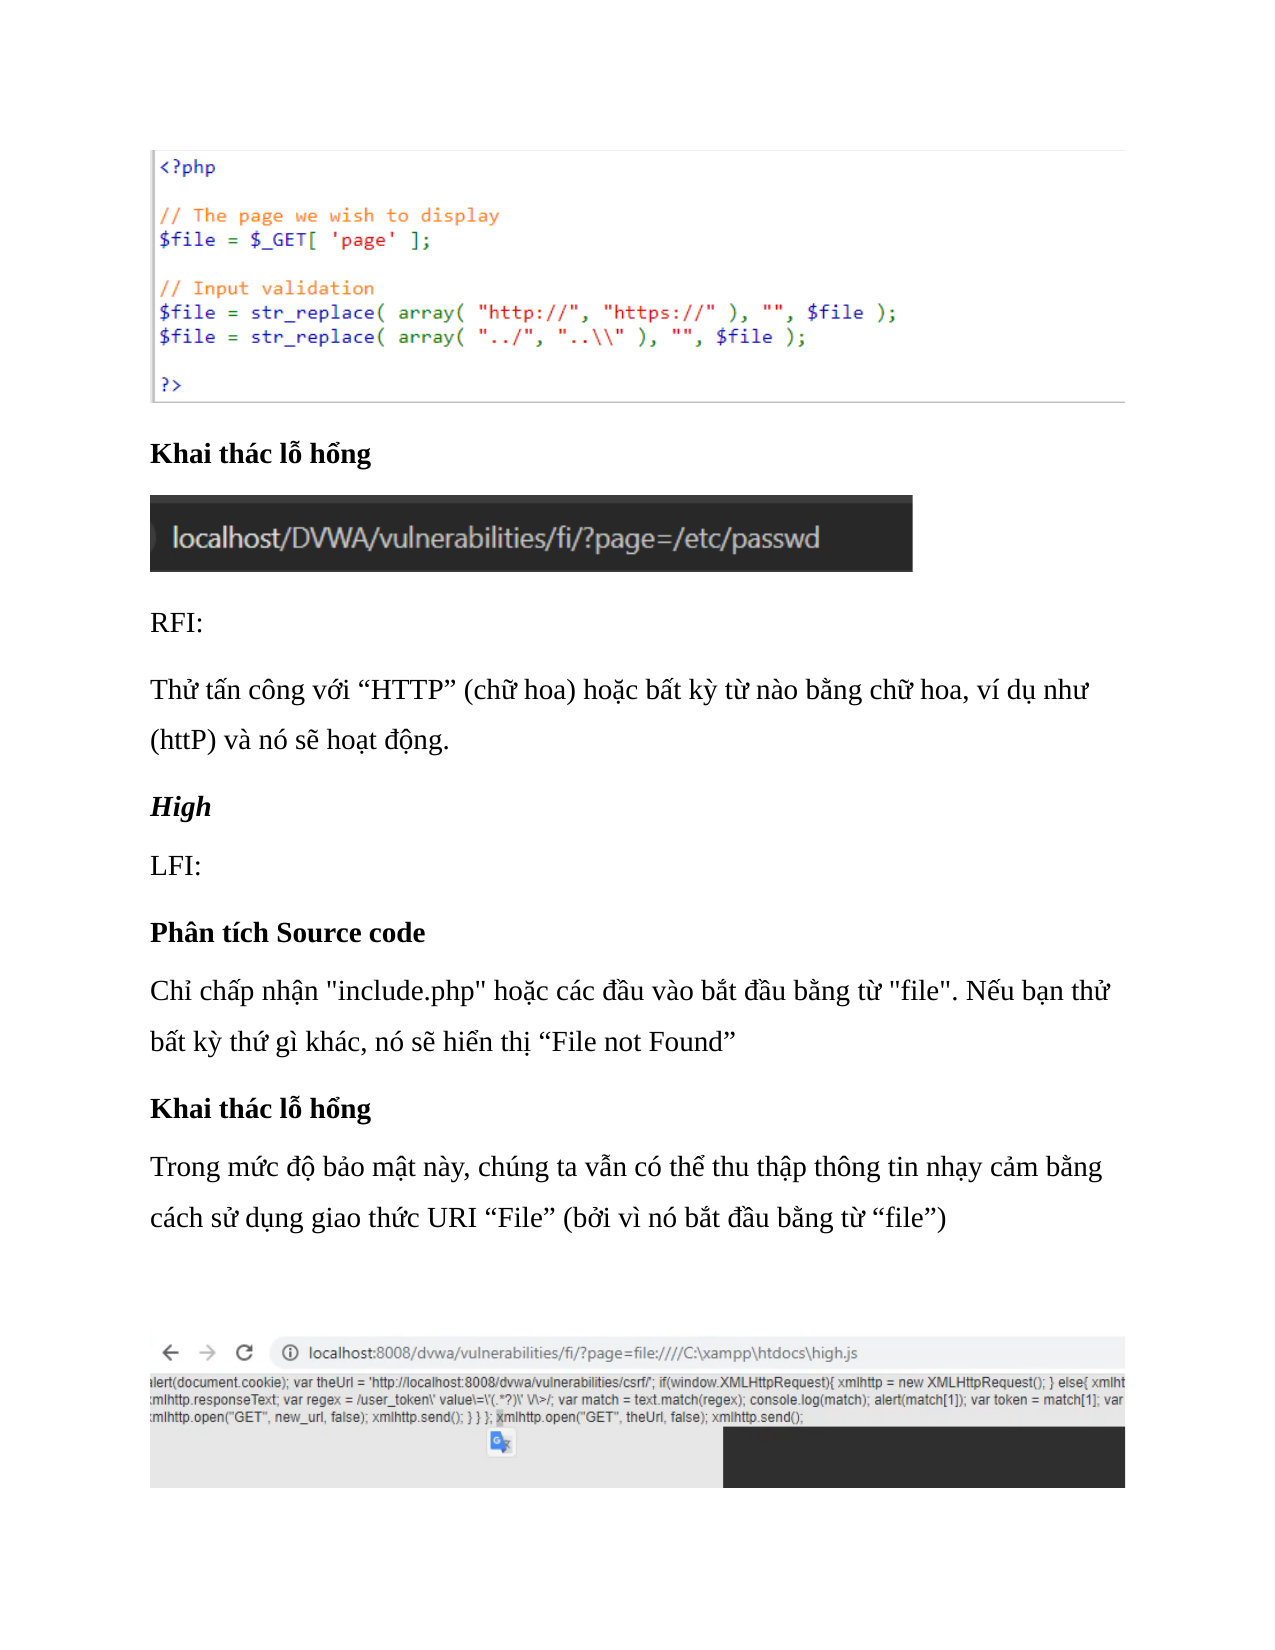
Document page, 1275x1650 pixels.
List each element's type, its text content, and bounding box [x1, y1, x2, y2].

text Chỉ chấp nhận "include.php" hoặc các đầu vào bắt đầu bằng từ "file". Nếu bạn thử bất kỳ thứ gì khác, nó sẽ hiển thị “File not Found” [150, 973, 1125, 1057]
subtitle High [150, 789, 1125, 823]
picture [150, 495, 913, 572]
text LFI: [150, 848, 1125, 881]
text Thử tấn công với “HTTP” (chữ hoa) hoặc bất kỳ từ nào bằng chữ hoa, ví dụ như (httP) và nó sẽ hoạt động. [150, 672, 1125, 756]
picture [150, 150, 1125, 403]
text Trong mức độ bảo mật này, chúng ta vẫn có thể thu thập thông tin nhạy cảm bằng cách sử dụng giao thức URI “File” (bởi vì nó bắt đầu bằng từ “file”) [150, 1149, 1125, 1233]
subtitle Khai thác lỗ hổng [150, 1091, 1125, 1124]
subtitle Phân tích Source code [150, 915, 1125, 948]
text RFI: [150, 605, 1125, 638]
subtitle Khai thác lỗ hổng [150, 436, 1125, 470]
picture [150, 1333, 1125, 1488]
